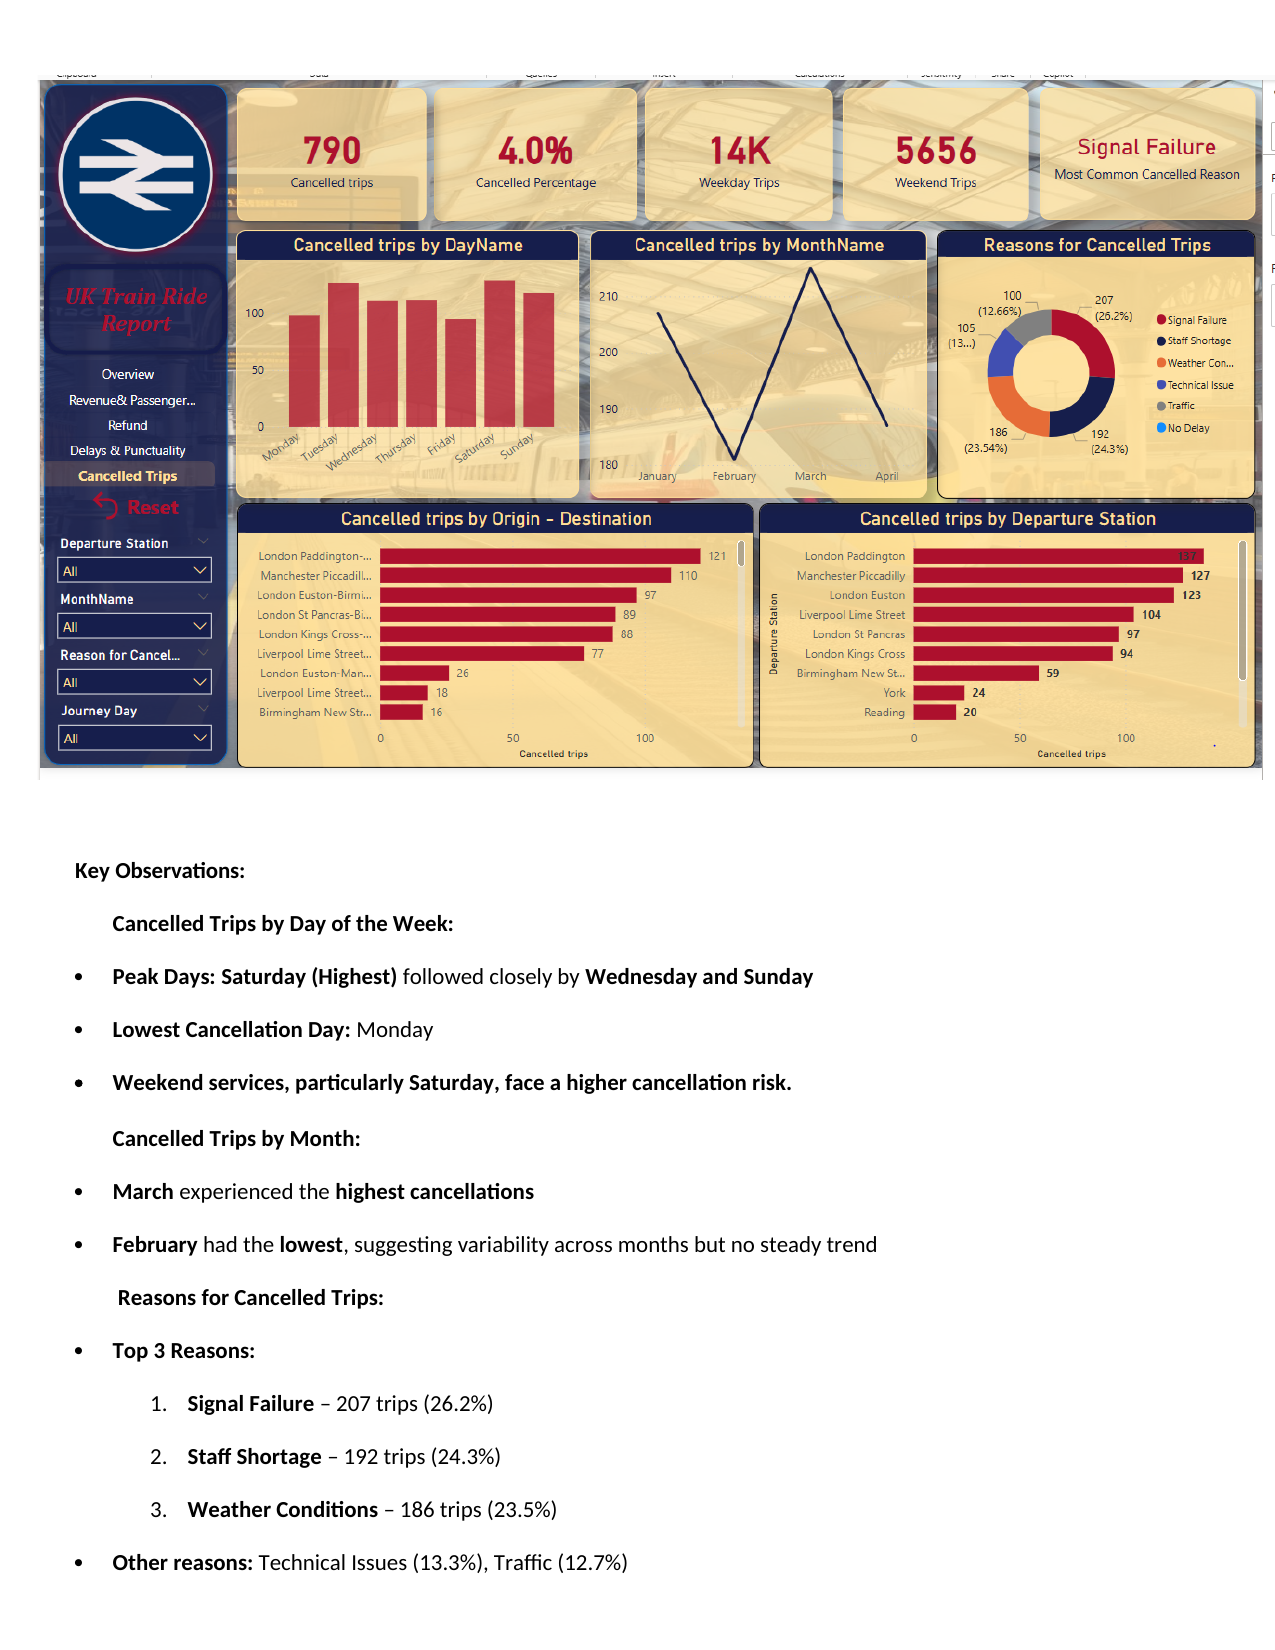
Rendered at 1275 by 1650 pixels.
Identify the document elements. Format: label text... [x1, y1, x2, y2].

list Signal Failure – 207 trips (26.2%) [150, 1389, 1275, 1417]
text Cancelled Trips by Month: [75, 1096, 1275, 1152]
list Reasons for Cancelled Trips: [112, 1283, 1275, 1311]
list Peak Days: Saturday (Highest) followed closely by Wednesday and Sunday [75, 962, 1275, 990]
list March experienced the highest cancellations [75, 1177, 1275, 1205]
list Top 3 Reasons: [75, 1336, 1275, 1364]
subtitle Key Observations: [75, 856, 1275, 884]
list Lowest Cancellation Day: Monday [75, 1015, 1275, 1043]
list Weekend services, particularly Saturday, face a higher cancellation risk. [75, 1068, 1275, 1096]
picture [37, 75, 1275, 780]
list February had the lowest, suggesting variability across months but no steady trend [75, 1230, 1275, 1258]
list Cancelled Trips by Day of the Week: [112, 909, 1275, 937]
list Weather Conditions – 186 trips (23.5%) [150, 1495, 1275, 1523]
list Staff Shortage – 192 trips (24.3%) [150, 1442, 1275, 1470]
list Other reasons: Technical Issues (13.3%), Traffic (12.7%) [75, 1548, 1275, 1576]
